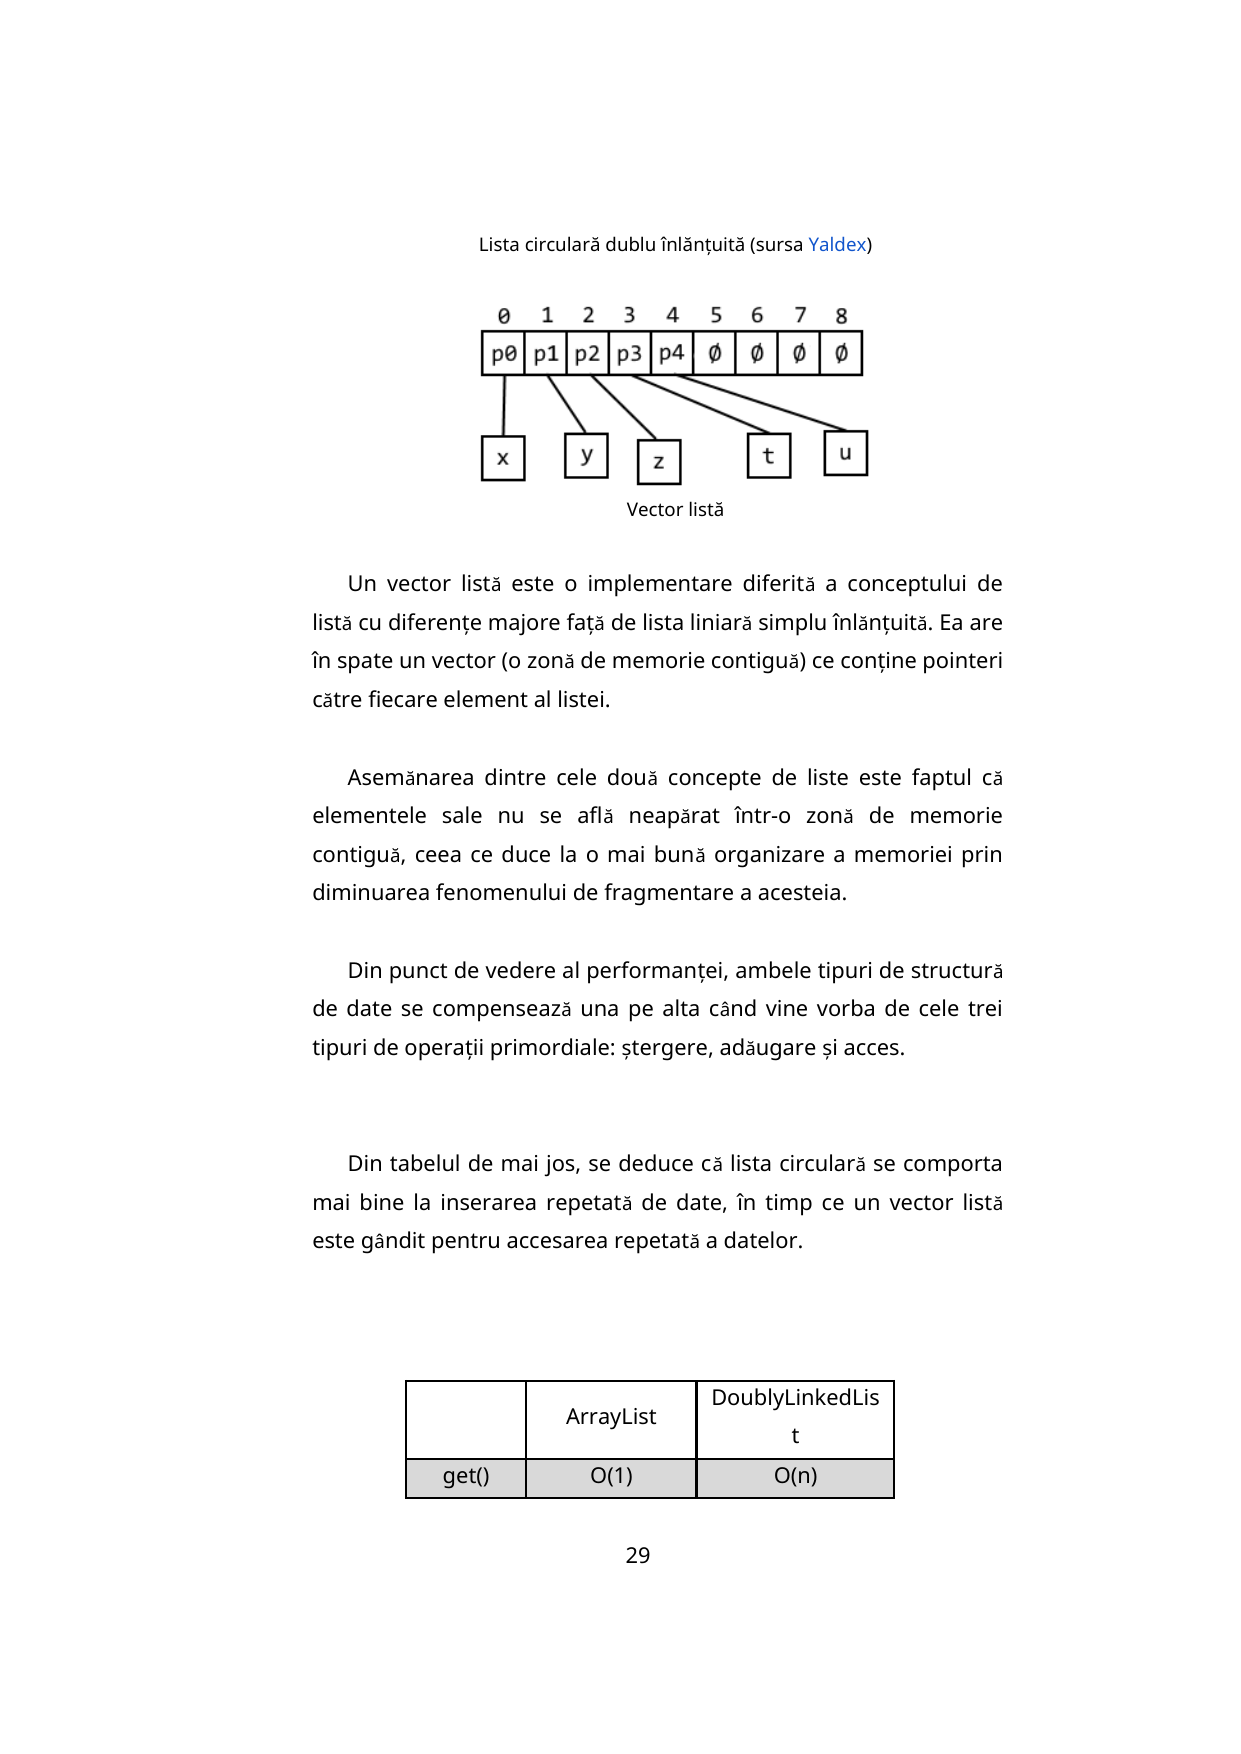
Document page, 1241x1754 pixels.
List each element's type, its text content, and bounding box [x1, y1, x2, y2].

text Din tabelul de mai jos, se deduce că lista circulară se comporta mai bine la inserarea repetată de date, în timp ce un vector listă este gândit pentru accesarea repetată a datelor. [312, 1148, 1003, 1255]
text Asemănarea dintre cele două concepte de liste este faptul că elementele sale nu se află neapărat într-o zonă de memorie contiguă, ceea ce duce la o mai bună organizare a memoriei prin diminuarea fenomenului de fragmentare a acesteia. [312, 761, 1003, 907]
table_cell get() [407, 1460, 525, 1497]
text Vector listă [312, 496, 1003, 522]
text Din punct de vedere al performanței, ambele tipuri de structură de date se compensează una pe alta când vine vorba de cele trei tipuri de operații primordiale: ștergere, adăugare și acces. [312, 955, 1003, 1062]
table_cell O(1) [527, 1460, 695, 1497]
table_header [407, 1382, 525, 1458]
table_header ArrayList [527, 1382, 695, 1458]
picture [478, 302, 873, 488]
text Un vector listă este o implementare diferită a conceptului de listă cu diferențe majore față de lista liniară simplu înlănțuită. Ea are în spate un vector (o zonă de memorie contiguă) ce conține pointeri către fiecare element al listei. [312, 568, 1003, 714]
table_header DoublyLinkedList [698, 1382, 893, 1458]
table_cell O(n) [698, 1460, 893, 1497]
text Lista circulară dublu înlănțuită (sursa Yaldex) [312, 231, 1003, 257]
